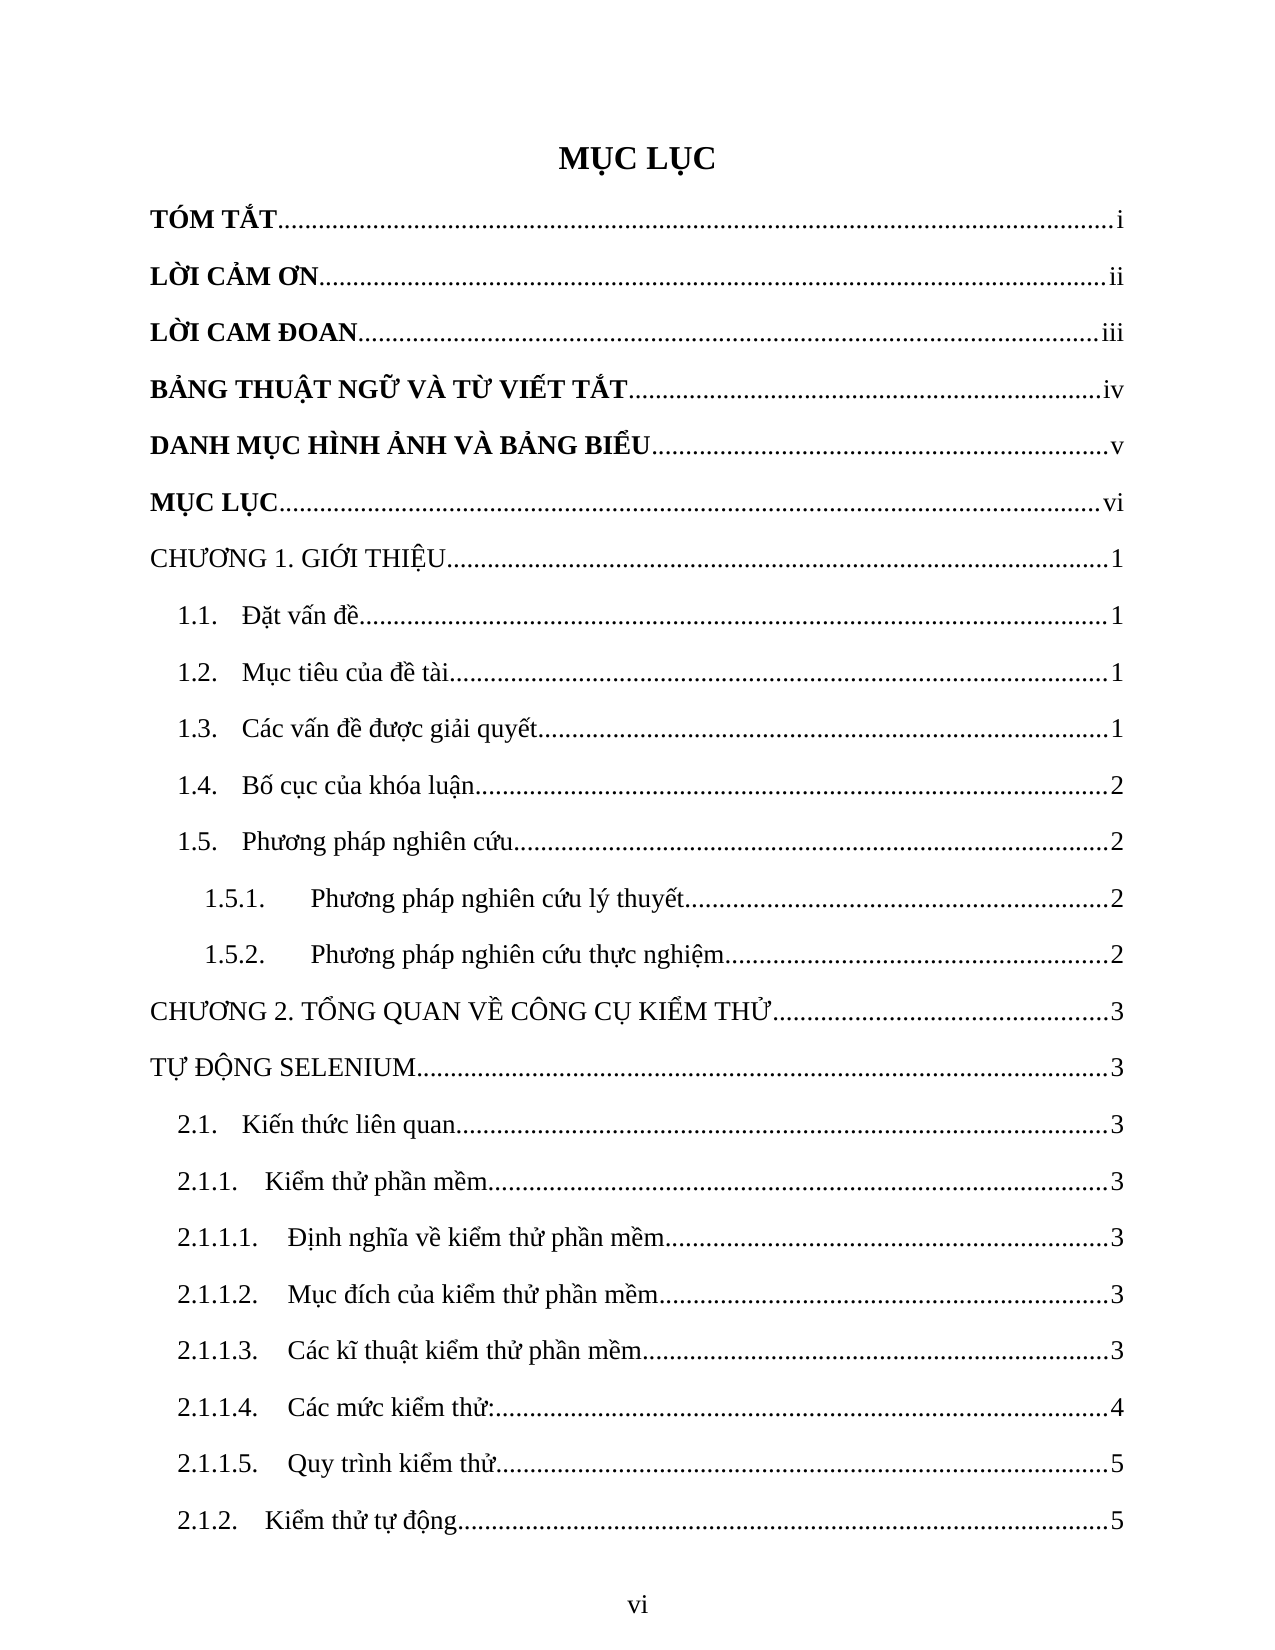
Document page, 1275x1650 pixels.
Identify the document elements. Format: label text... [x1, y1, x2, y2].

text MỤC LỤC [150, 138, 1125, 177]
